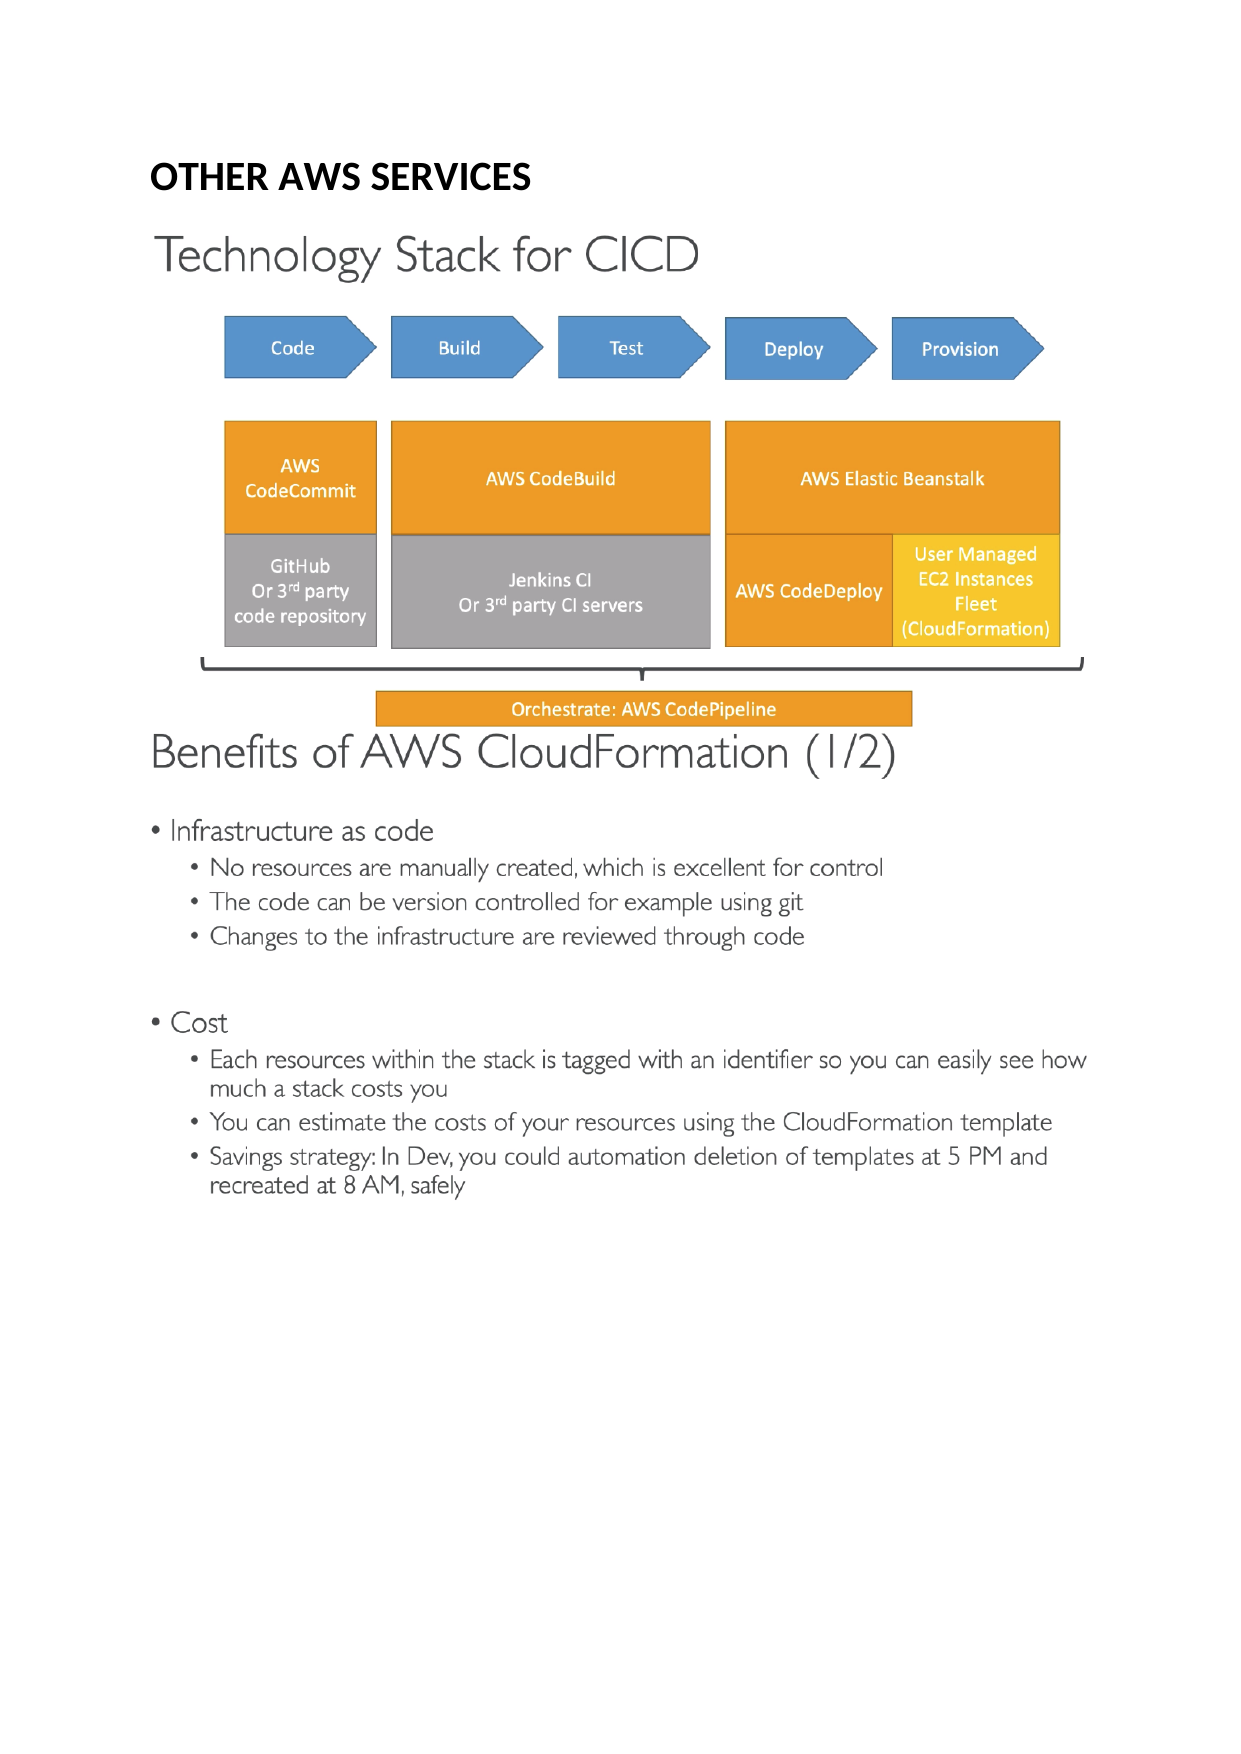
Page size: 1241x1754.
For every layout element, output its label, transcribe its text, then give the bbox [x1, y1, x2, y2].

text OTHER AWS SERVICES [150, 150, 1090, 201]
picture [150, 231, 1090, 1204]
